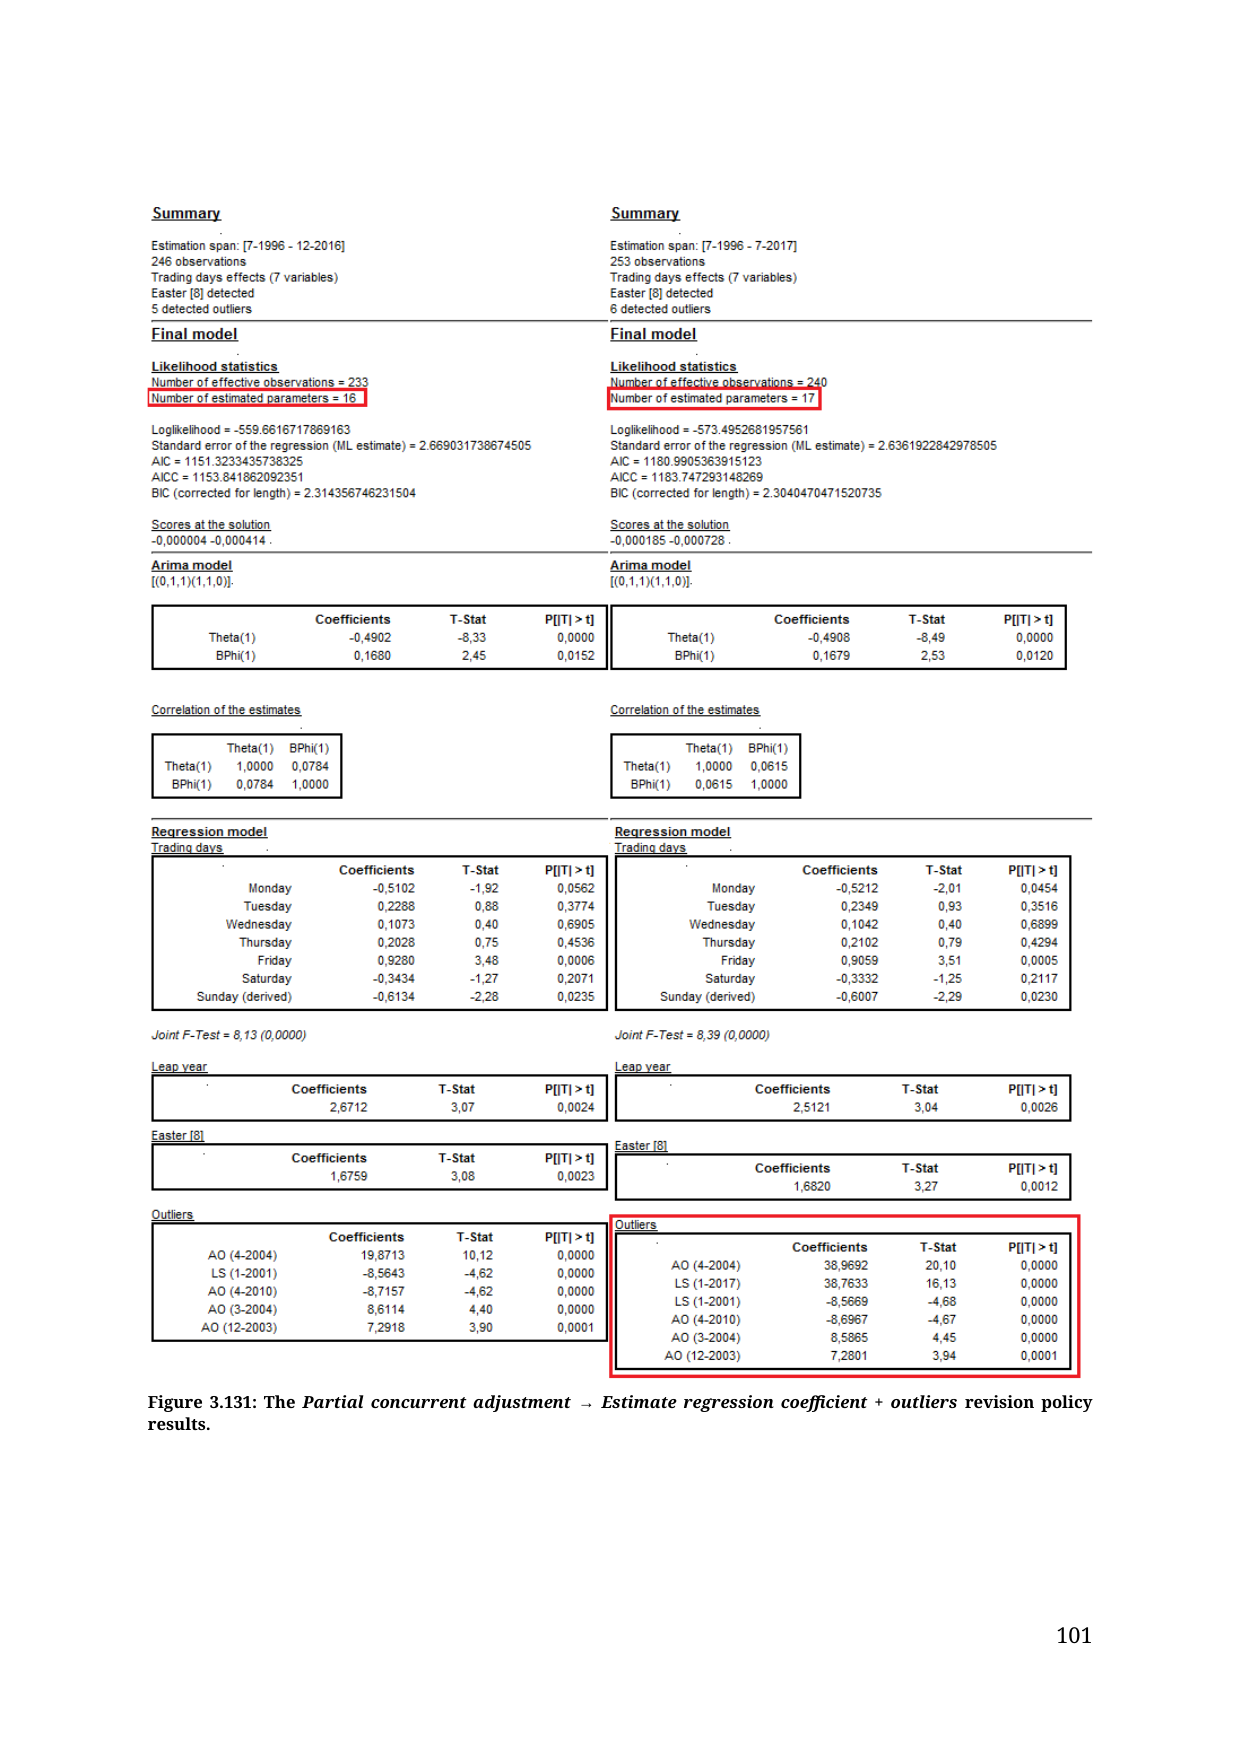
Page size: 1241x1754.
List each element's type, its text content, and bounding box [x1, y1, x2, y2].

picture [147, 206, 1093, 1386]
